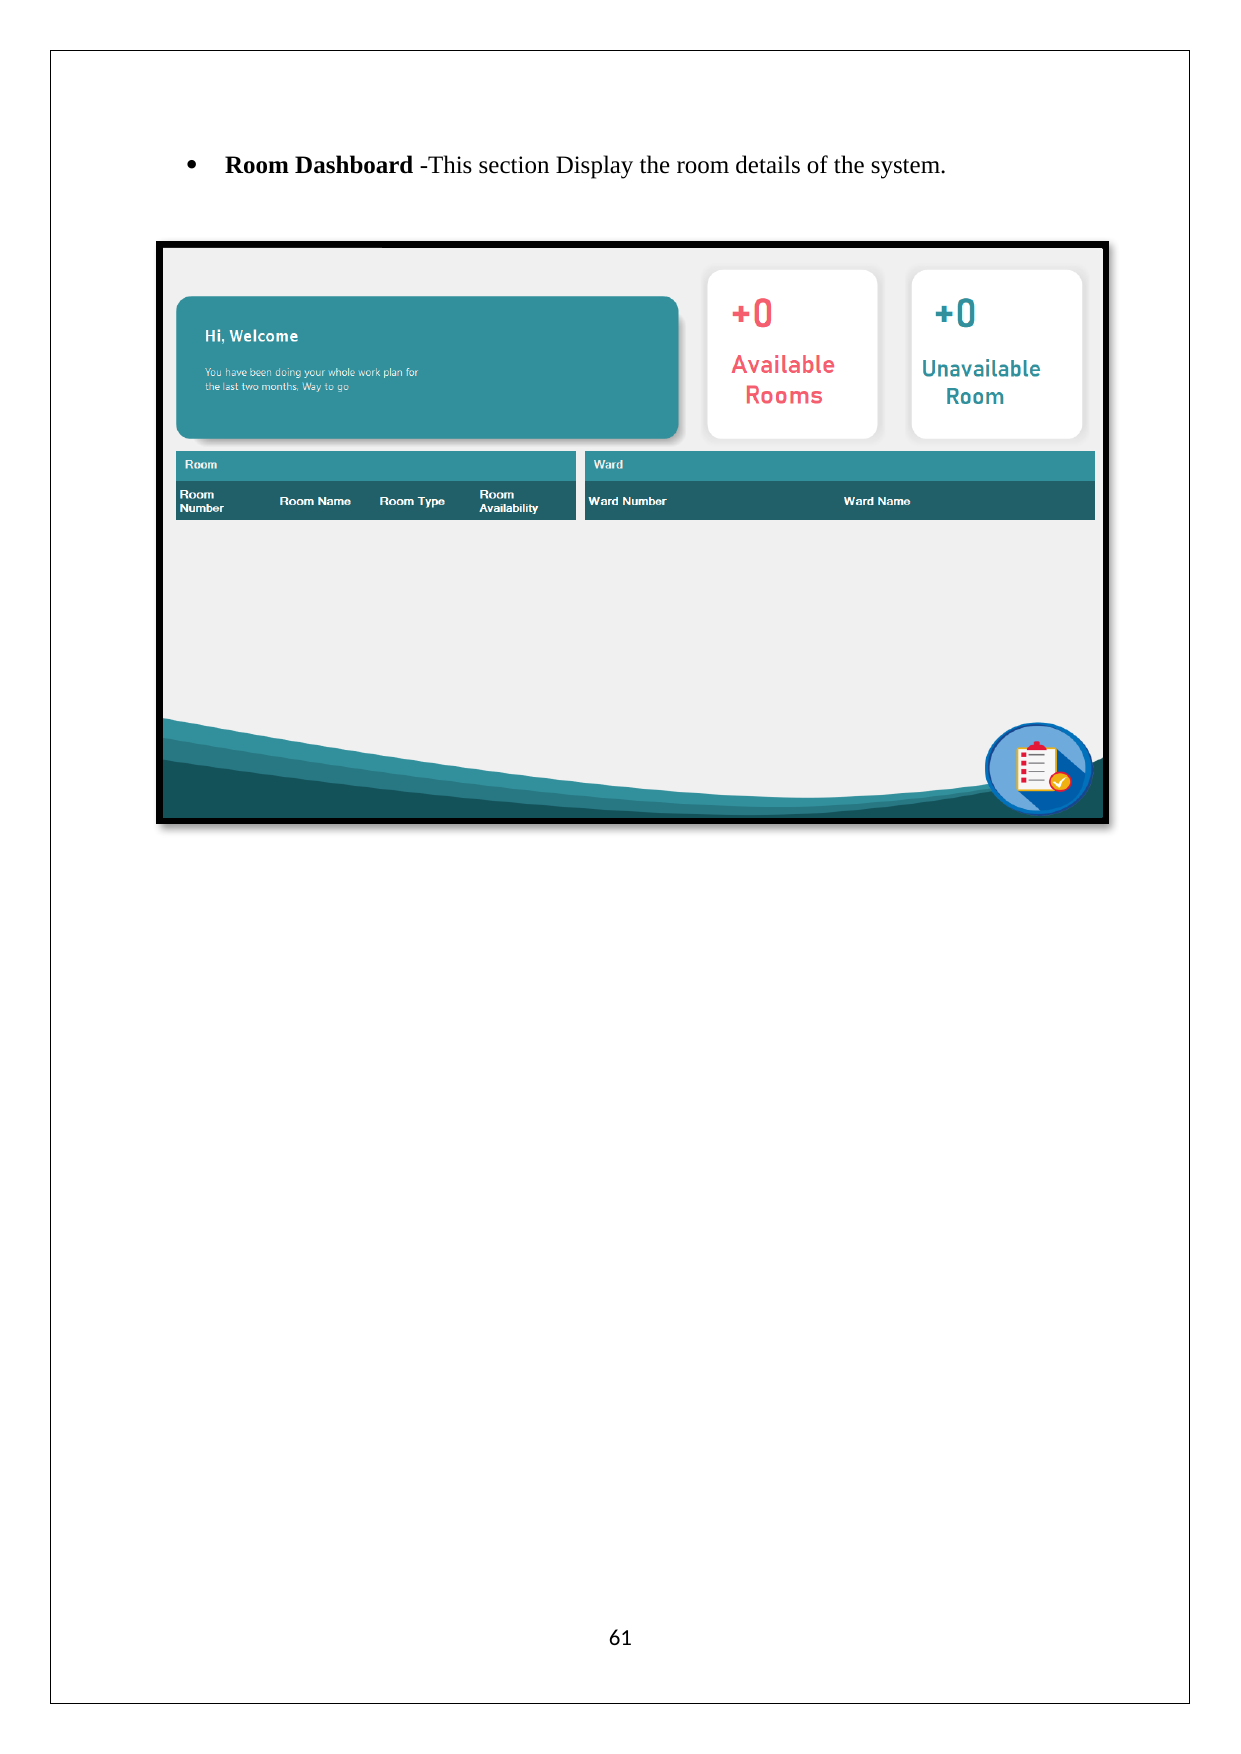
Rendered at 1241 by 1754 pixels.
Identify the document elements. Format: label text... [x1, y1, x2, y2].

list Room Dashboard -This section Display the room details of the system. [187, 150, 1090, 179]
picture [163, 247, 1103, 818]
